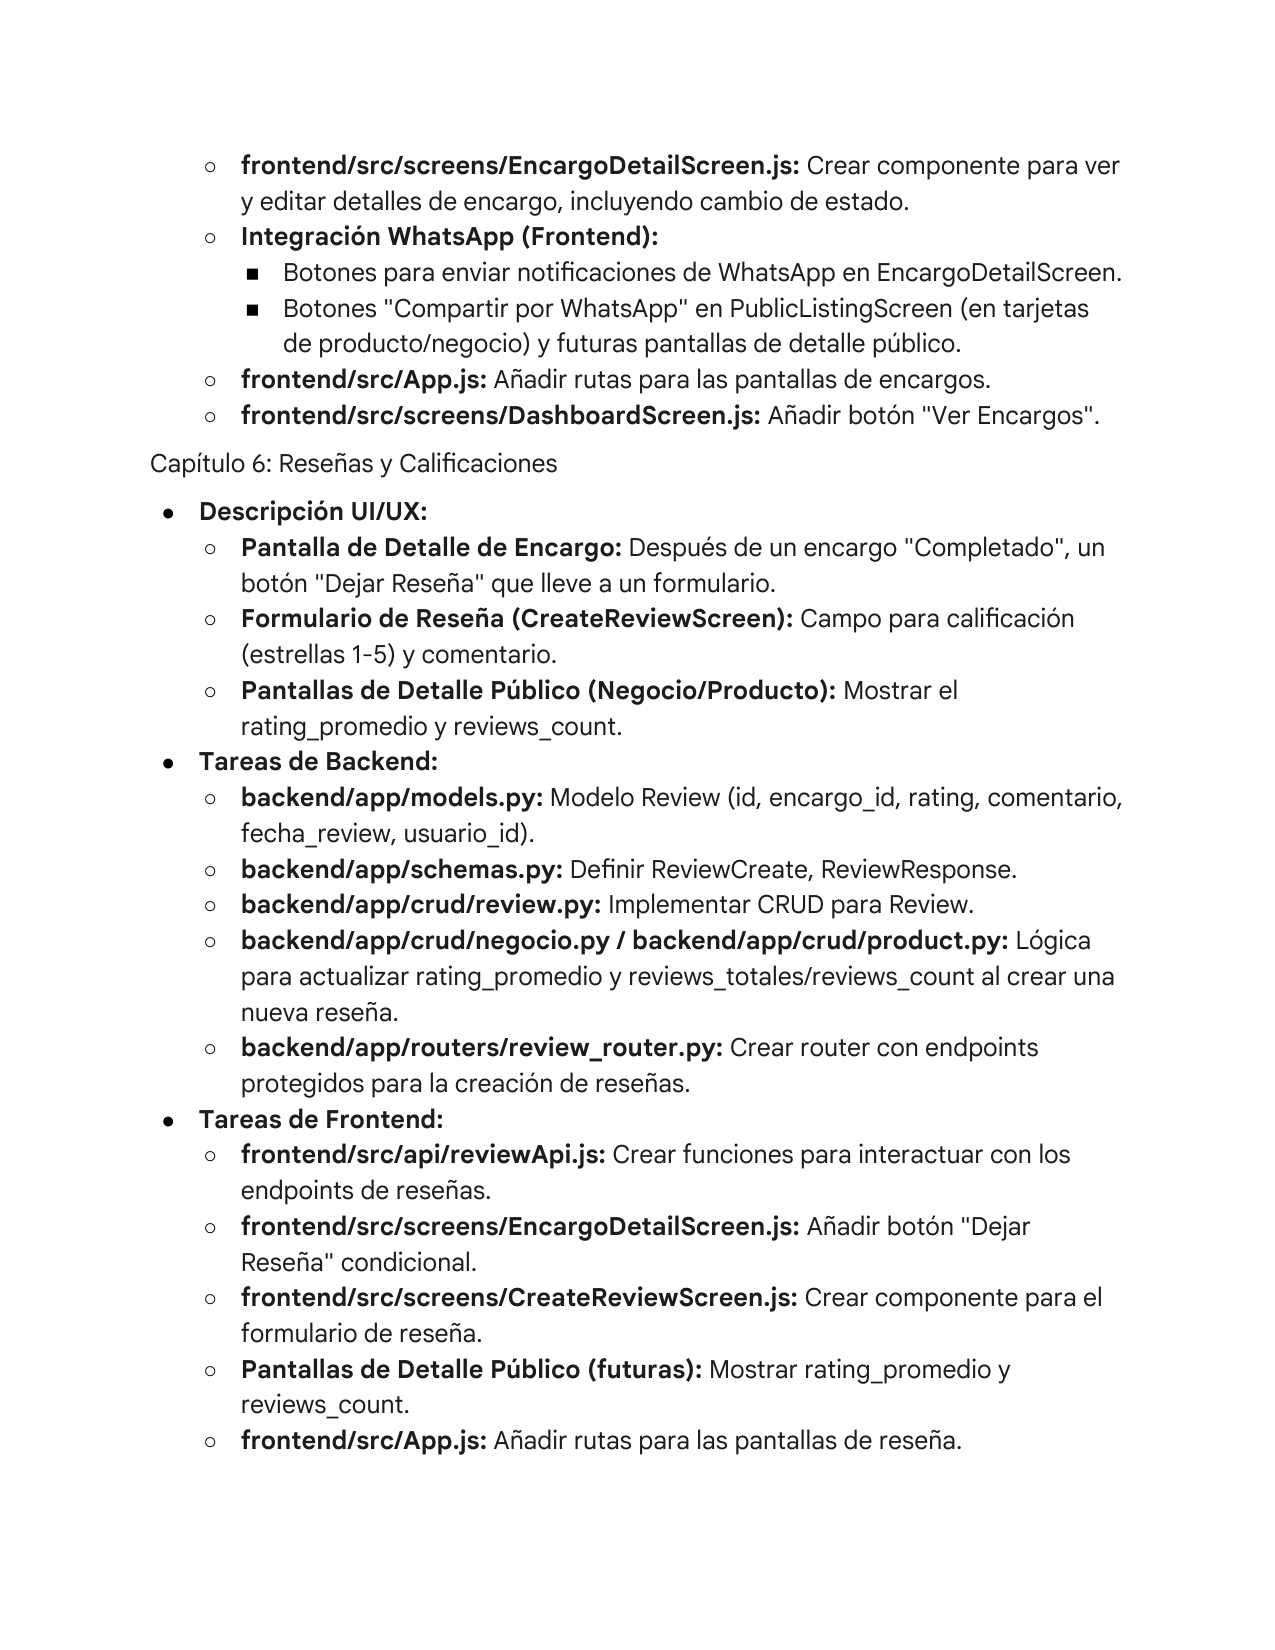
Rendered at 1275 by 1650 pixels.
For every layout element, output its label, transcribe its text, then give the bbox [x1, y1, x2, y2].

list frontend/src/App.js: Añadir rutas para las pantallas de encargos. [203, 364, 1125, 396]
list Integración WhatsApp (Frontend): [203, 221, 1125, 253]
list frontend/src/App.js: Añadir rutas para las pantallas de reseña. [203, 1426, 1125, 1457]
list Descripción UI/UX: [161, 497, 1125, 528]
list Pantallas de Detalle Público (Negocio/Producto): Mostrar el rating_promedio y reviews_count. [203, 675, 1125, 742]
list frontend/src/screens/EncargoDetailScreen.js: Añadir botón "Dejar Reseña" condicional. [203, 1211, 1125, 1278]
list Pantalla de Detalle de Encargo: Después de un encargo "Completado", un botón "Dejar Reseña" que lleve a un formulario. [203, 532, 1125, 599]
list Botones para enviar notificaciones de WhatsApp en EncargoDetailScreen. [245, 257, 1125, 288]
list frontend/src/screens/DashboardScreen.js: Añadir botón "Ver Encargos". [203, 400, 1125, 431]
subtitle Capítulo 6: Reseñas y Calificaciones [150, 448, 1125, 480]
list backend/app/crud/review.py: Implementar CRUD para Review. [203, 889, 1125, 921]
list frontend/src/api/reviewApi.js: Crear funciones para interactuar con los endpoints de reseñas. [203, 1140, 1125, 1207]
list frontend/src/screens/CreateReviewScreen.js: Crear componente para el formulario de reseña. [203, 1283, 1125, 1350]
list Tareas de Frontend: [161, 1104, 1125, 1135]
list backend/app/models.py: Modelo Review (id, encargo_id, rating, comentario, fecha_review, usuario_id). [203, 782, 1125, 849]
list Pantallas de Detalle Público (futuras): Mostrar rating_promedio y reviews_count. [203, 1354, 1125, 1421]
list backend/app/routers/review_router.py: Crear router con endpoints protegidos para la creación de reseñas. [203, 1032, 1125, 1099]
list Botones "Compartir por WhatsApp" en PublicListingScreen (en tarjetas de producto/negocio) y futuras pantallas de detalle público. [245, 293, 1125, 360]
list Formulario de Reseña (CreateReviewScreen): Campo para calificación (estrellas 1-5) y comentario. [203, 604, 1125, 671]
list frontend/src/screens/EncargoDetailScreen.js: Crear componente para ver y editar detalles de encargo, incluyendo cambio de estado. [203, 150, 1125, 217]
list backend/app/schemas.py: Definir ReviewCreate, ReviewResponse. [203, 854, 1125, 885]
list backend/app/crud/negocio.py / backend/app/crud/product.py: Lógica para actualizar rating_promedio y reviews_totales/reviews_count al crear una nueva reseña. [203, 925, 1125, 1028]
list Tareas de Backend: [161, 747, 1125, 778]
